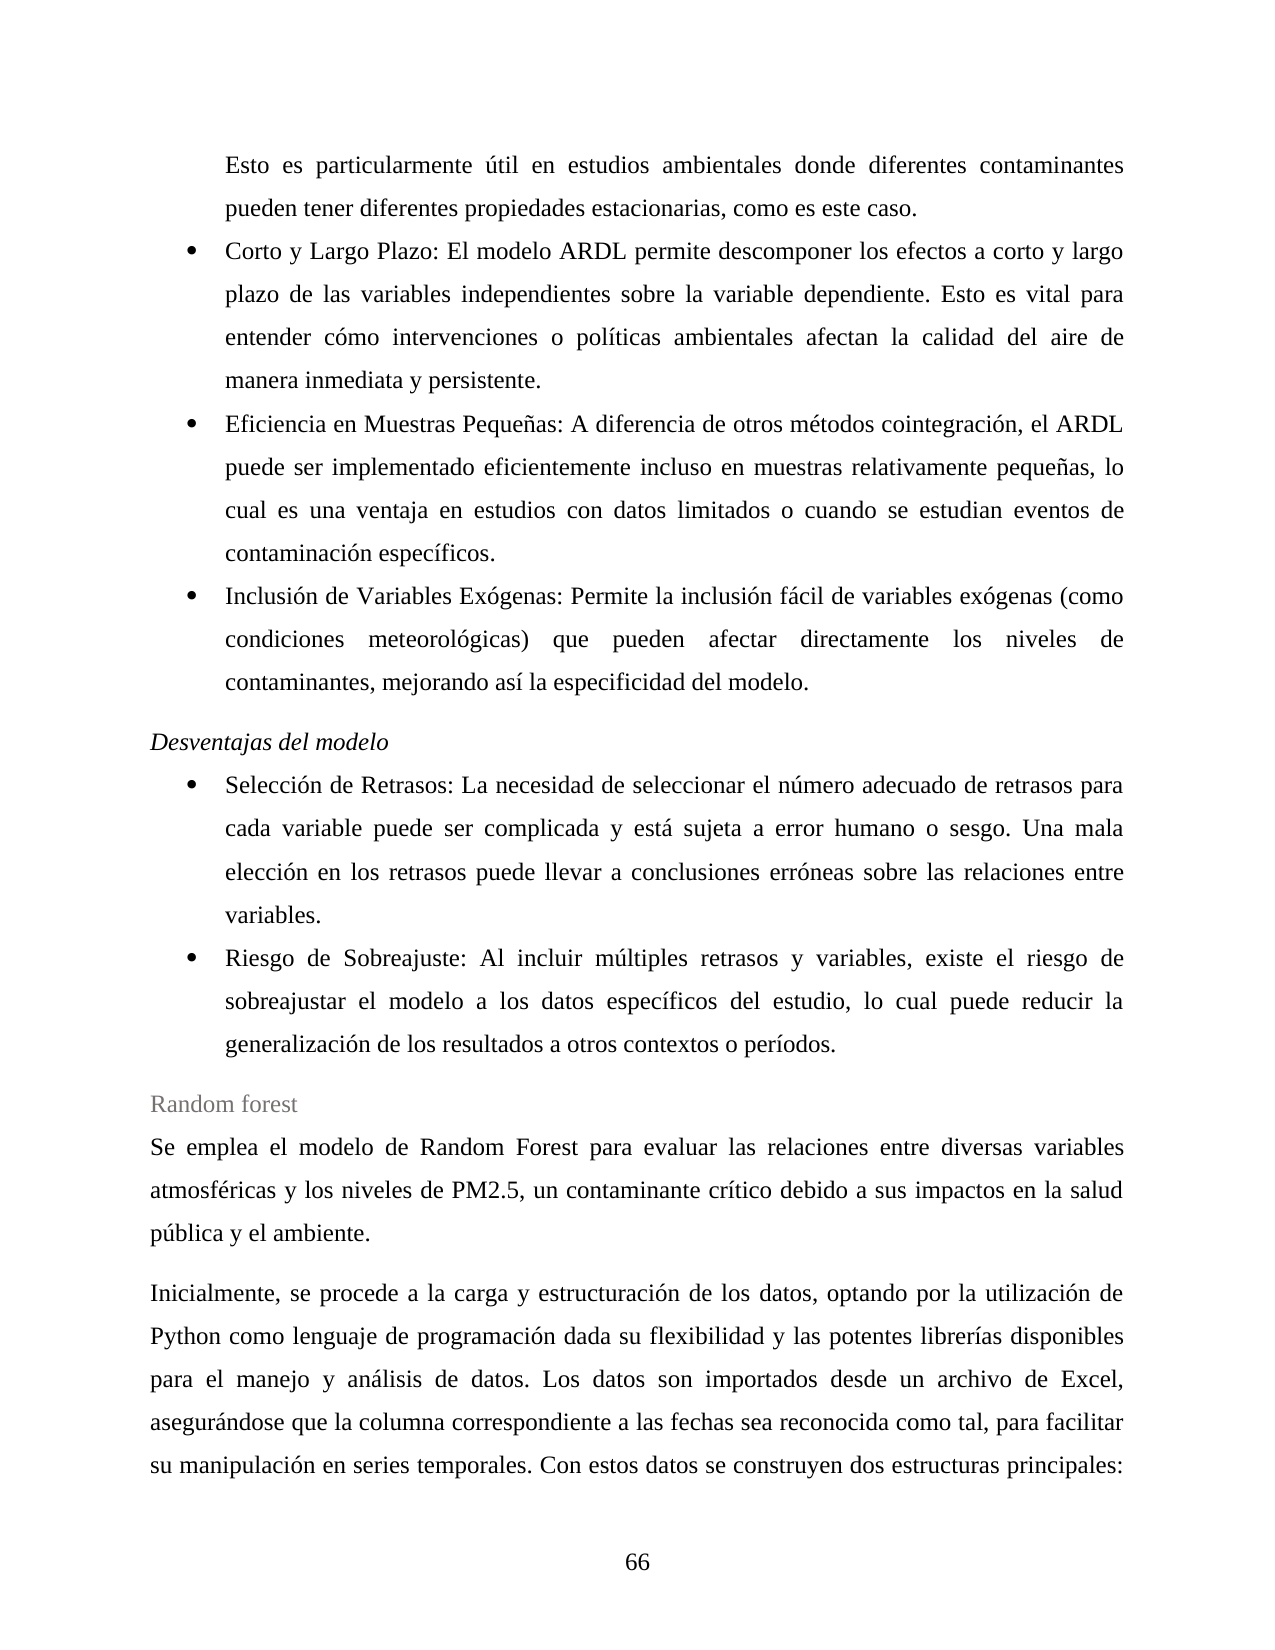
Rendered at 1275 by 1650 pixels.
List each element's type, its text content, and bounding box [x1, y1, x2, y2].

text Se emplea el modelo de Random Forest para evaluar las relaciones entre diversas variables atmosféricas y los niveles de PM2.5, un contaminante crítico debido a sus impactos en la salud pública y el ambiente. [150, 1132, 1125, 1247]
list Inclusión de Variables Exógenas: Permite la inclusión fácil de variables exógenas (como condiciones meteorológicas) que pueden afectar directamente los niveles de contaminantes, mejorando así la especificidad del modelo. [187, 581, 1125, 696]
list Riesgo de Sobreajuste: Al incluir múltiples retrasos y variables, existe el riesgo de sobreajustar el modelo a los datos específicos del estudio, lo cual puede reducir la generalización de los resultados a otros contextos o períodos. [187, 943, 1125, 1058]
list Selección de Retrasos: La necesidad de seleccionar el número adecuado de retrasos para cada variable puede ser complicada y está sujeta a error humano o sesgo. Una mala elección en los retrasos puede llevar a conclusiones erróneas sobre las relaciones entre variables. [187, 770, 1125, 928]
subtitle Desventajas del modelo [150, 727, 1125, 756]
subtitle Random forest [150, 1089, 1125, 1118]
list Eficiencia en Muestras Pequeñas: A diferencia de otros métodos cointegración, el ARDL puede ser implementado eficientemente incluso en muestras relativamente pequeñas, lo cual es una ventaja en estudios con datos limitados o cuando se estudian eventos de contaminación específicos. [187, 409, 1125, 567]
list Corto y Largo Plazo: El modelo ARDL permite descomponer los efectos a corto y largo plazo de las variables independientes sobre la variable dependiente. Esto es vital para entender cómo intervenciones o políticas ambientales afectan la calidad del aire de manera inmediata y persistente. [187, 236, 1125, 394]
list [187, 150, 1125, 222]
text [150, 1278, 1125, 1479]
